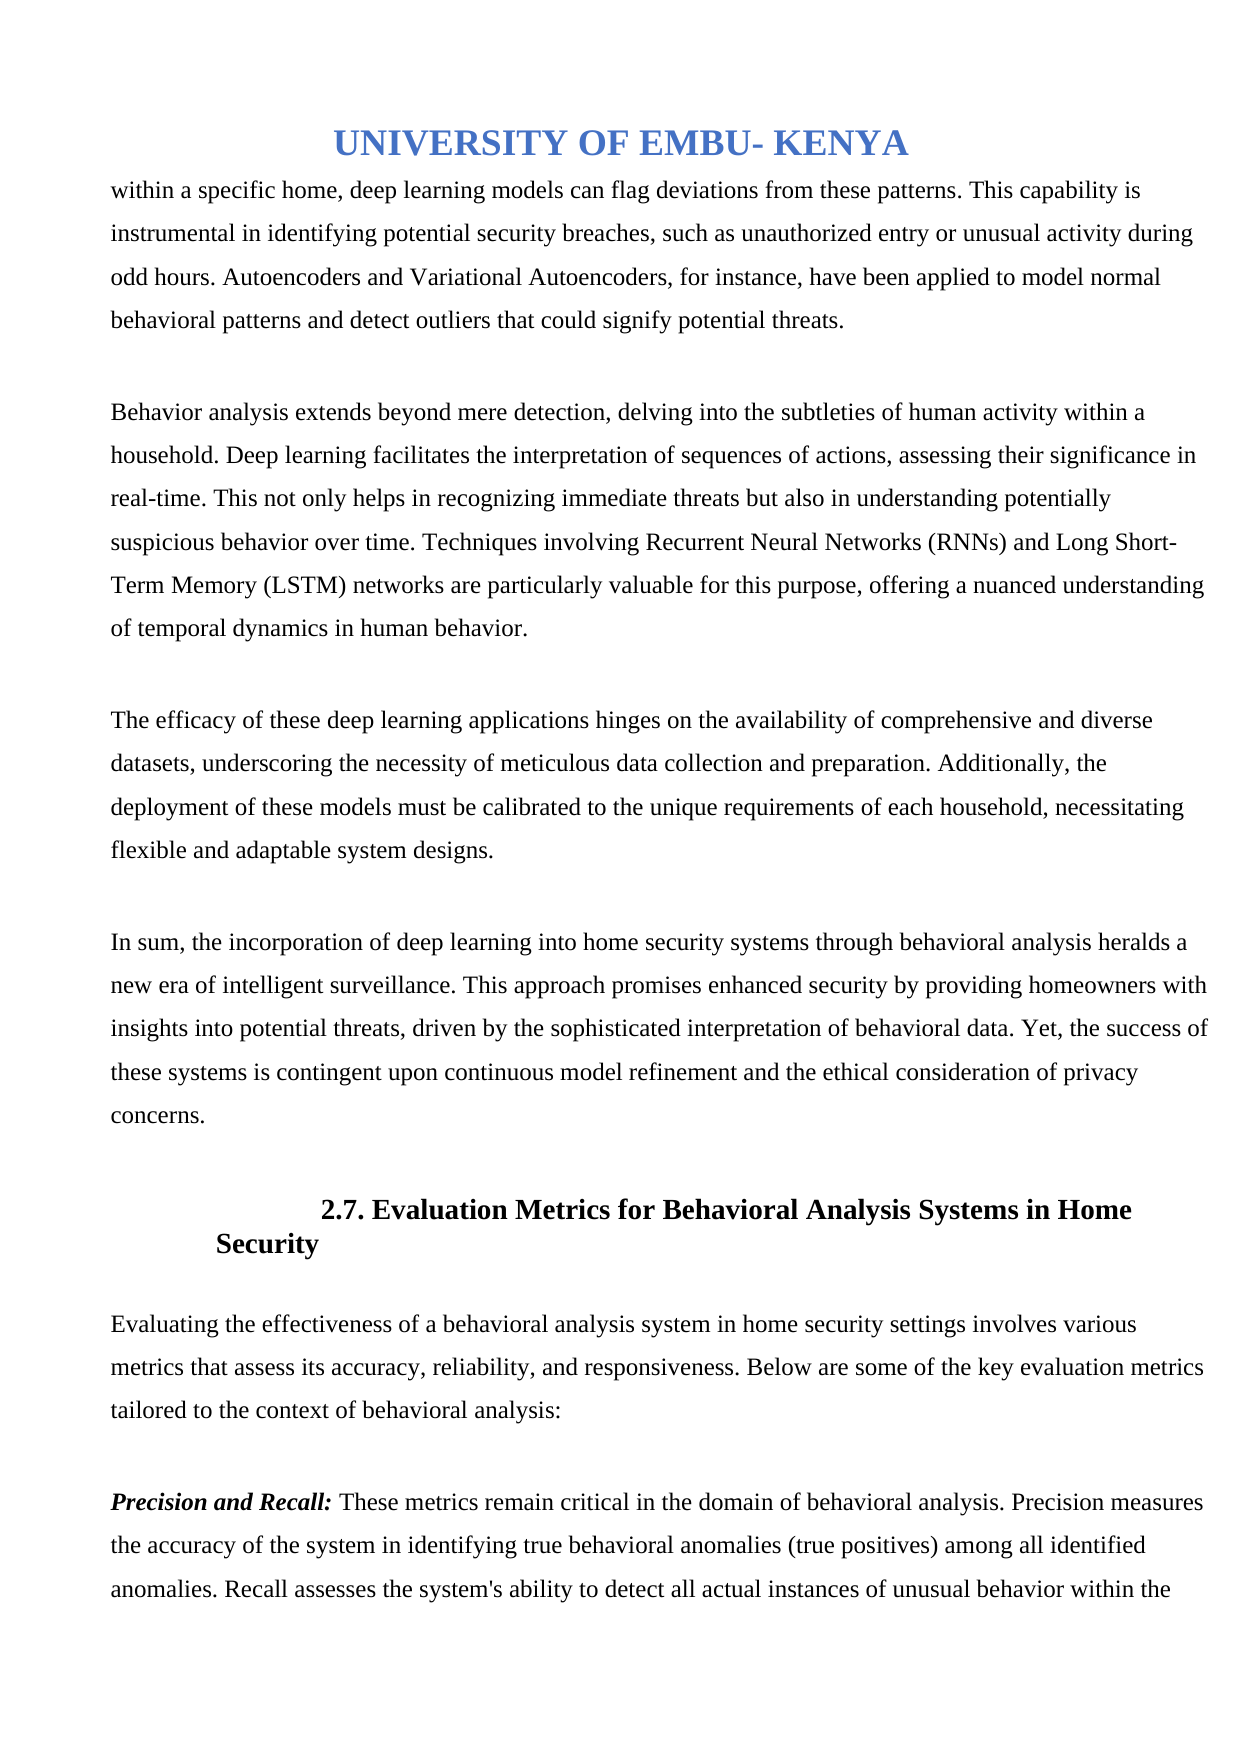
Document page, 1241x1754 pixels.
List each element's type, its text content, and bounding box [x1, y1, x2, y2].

text Precision and Recall: These metrics remain critical in the domain of behavioral analysis. Precision measures the accuracy of the system in identifying true behavioral anomalies (true positives) among all identified anomalies. Recall assesses the system's ability to detect all actual instances of unusual behavior within the [110, 1487, 1211, 1602]
text Evaluating the effectiveness of a behavioral analysis system in home security settings involves various metrics that assess its accuracy, reliability, and responsiveness. Below are some of the key evaluation metrics tailored to the context of behavioral analysis: [110, 1309, 1211, 1424]
text The efficacy of these deep learning applications hinges on the availability of comprehensive and diverse datasets, underscoring the necessity of meticulous data collection and preparation. Additionally, the deployment of these models must be calibrated to the unique requirements of each household, necessitating flexible and adaptable system designs. [110, 705, 1211, 863]
text Behavior analysis extends beyond mere detection, delving into the subtleties of human activity within a household. Deep learning facilitates the interpretation of sequences of actions, assessing their significance in real-time. This not only helps in recognizing immediate threats but also in understanding potentially suspicious behavior over time. Techniques involving Recurrent Neural Networks (RNNs) and Long Short-Term Memory (LSTM) networks are particularly valuable for this purpose, offering a nuanced understanding of temporal dynamics in human behavior. [110, 397, 1211, 642]
subtitle 2.7. Evaluation Metrics for Behavioral Analysis Systems in Home Security [216, 1192, 1211, 1259]
text within a specific home, deep learning models can flag deviations from these patterns. This capability is instrumental in identifying potential security breaches, such as unauthorized entry or unusual activity during odd hours. Autoencoders and Variational Autoencoders, for instance, have been applied to model normal behavioral patterns and detect outliers that could signify potential threats. [110, 175, 1211, 333]
text In sum, the incorporation of deep learning into home security systems through behavioral analysis heralds a new era of intelligent surveillance. This approach promises enhanced security by providing homeowners with insights into potential threats, driven by the sophisticated interpretation of behavioral data. Yet, the success of these systems is contingent upon continuous model refinement and the ethical consideration of privacy concerns. [110, 927, 1211, 1128]
